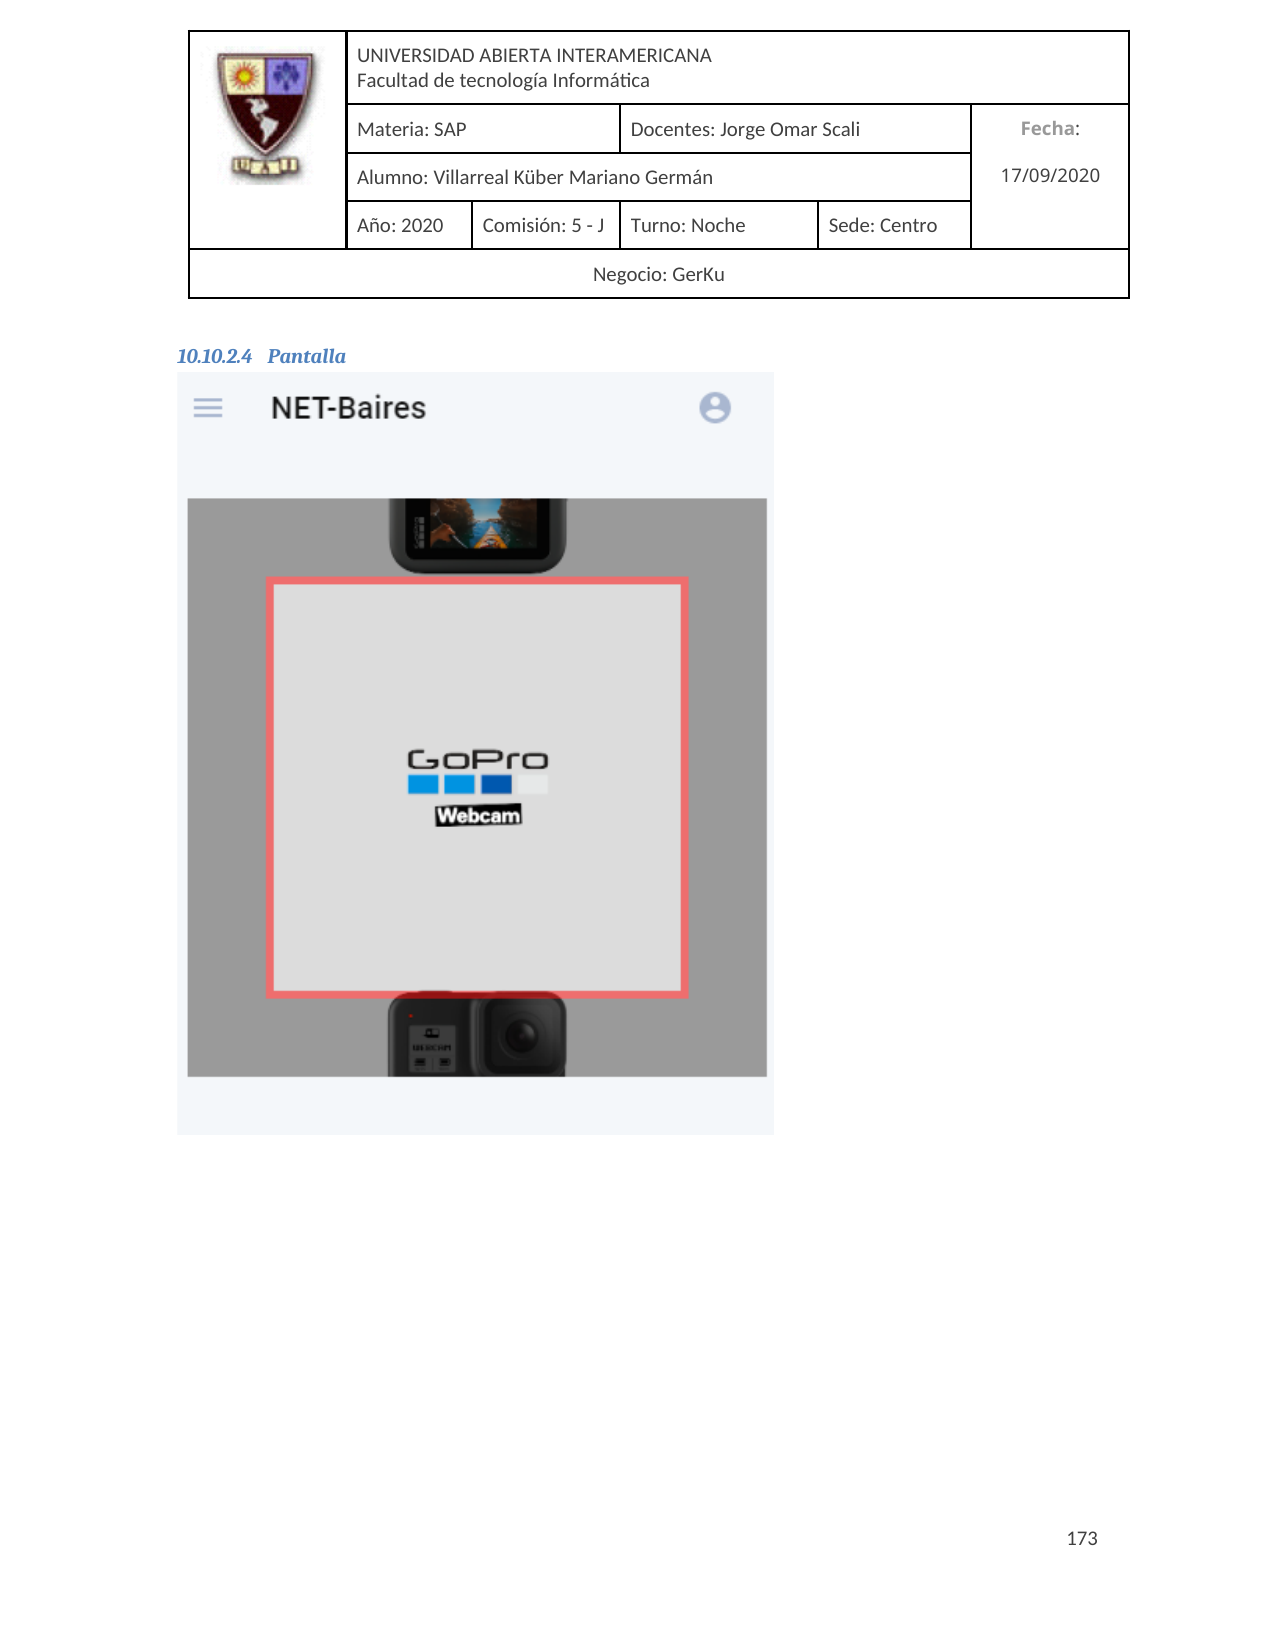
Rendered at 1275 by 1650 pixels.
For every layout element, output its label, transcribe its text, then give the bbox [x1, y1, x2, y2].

subtitle Pantalla [177, 345, 1098, 369]
picture [177, 372, 774, 1135]
picture [198, 42, 332, 192]
